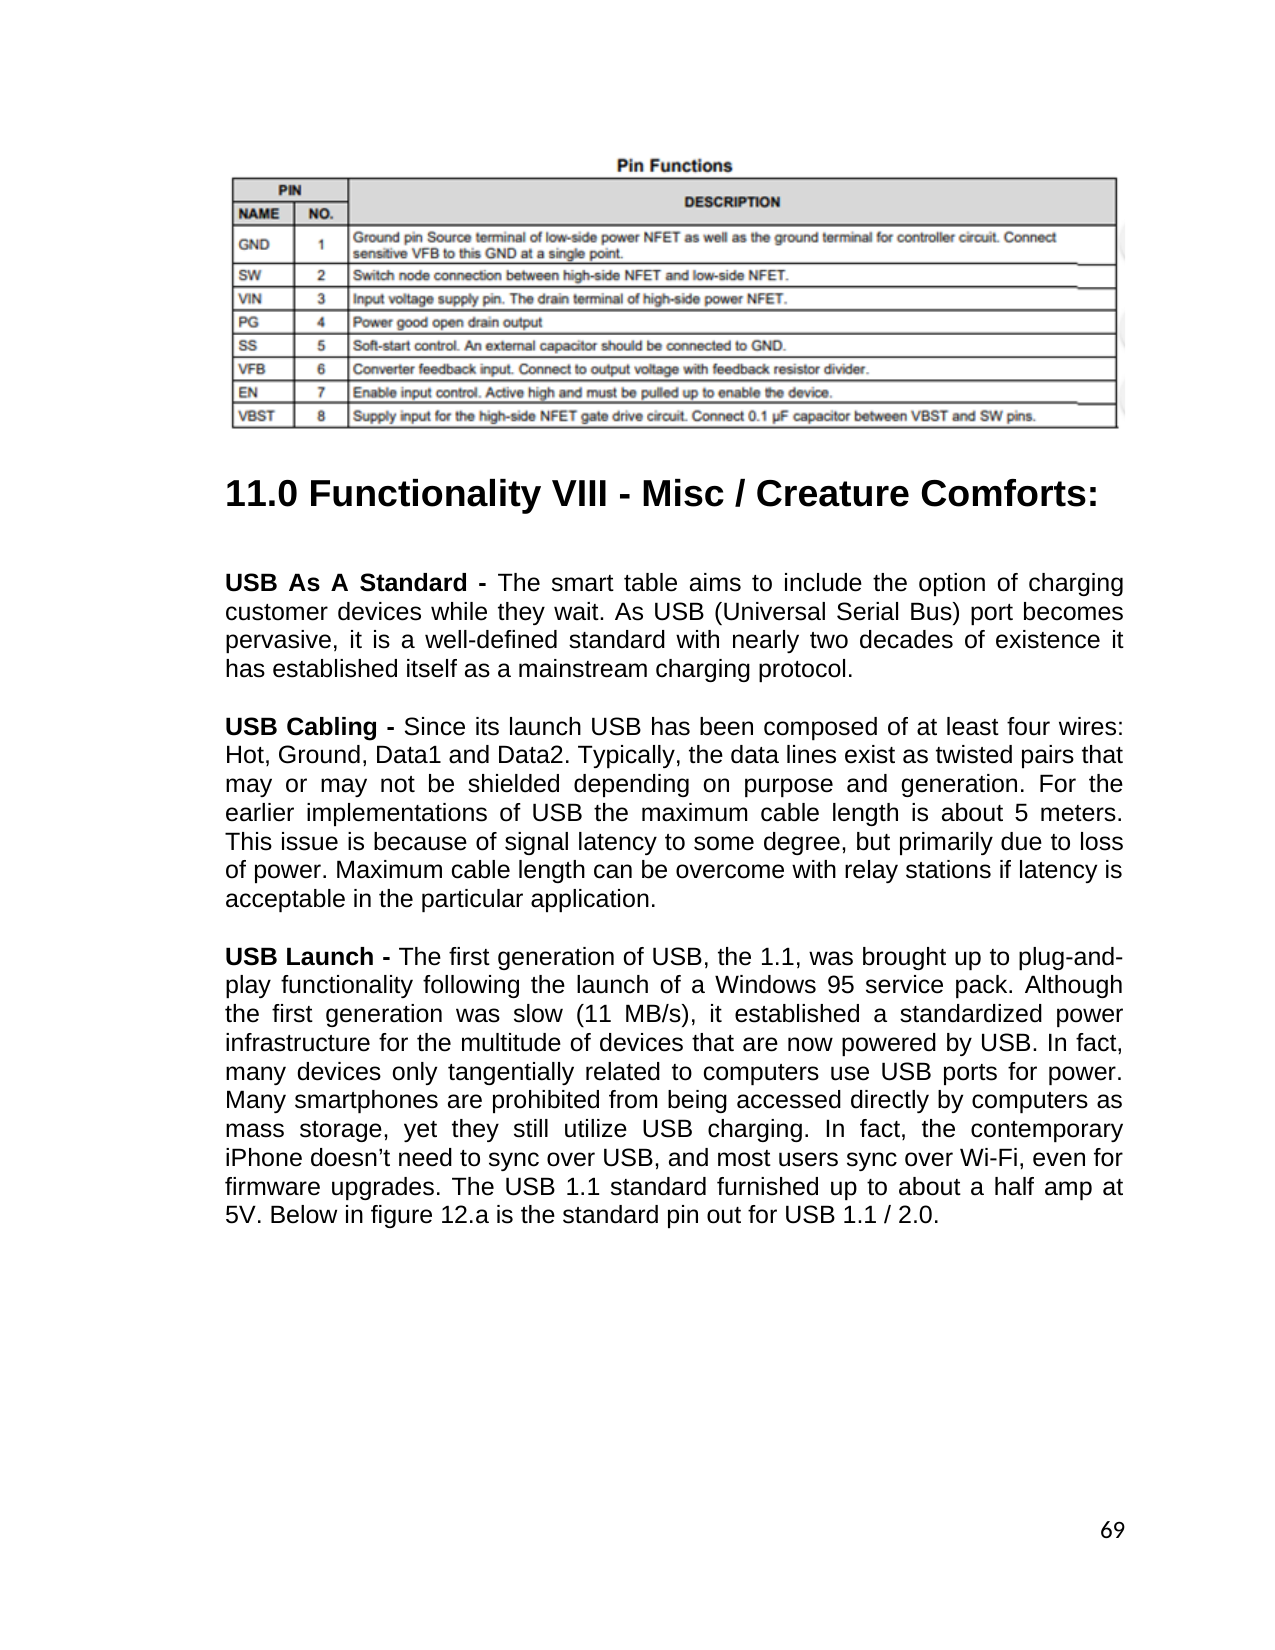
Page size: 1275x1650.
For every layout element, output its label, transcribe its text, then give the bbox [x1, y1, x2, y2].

text USB As A Standard - The smart table aims to include the option of charging customer devices while they wait. As USB (Universal Serial Bus) port becomes pervasive, it is a well-defined standard with nearly two decades of existence it has established itself as a mainstream charging protocol. [225, 568, 1125, 683]
subtitle 11.0 Functionality VIII - Misc / Creature Comforts: [225, 471, 1125, 514]
text USB Cabling - Since its launch USB has been composed of at least four wires: Hot, Ground, Data1 and Data2. Typically, the data lines exist as twisted pairs that may or may not be shielded depending on purpose and generation. For the earlier implementations of USB the maximum cable length is about 5 meters. This issue is because of signal latency to some degree, but primarily due to loss of power. Maximum cable length can be overcome with relay stations if latency is acceptable in the particular application. [225, 711, 1125, 913]
text USB Launch - The first generation of USB, the 1.1, was brought up to plug-and-play functionality following the launch of a Windows 95 service pack. Although the first generation was slow (11 MB/s), it established a standardized power infrastructure for the multitude of devices that are now powered by USB. In fact, many devices only tangentially related to computers use USB ports for power. Many smartphones are prohibited from being accessed directly by computers as mass storage, yet they still utilize USB charging. In fact, the contemporary iPhone doesn’t need to sync over USB, and most users sync over Wi-Fi, even for firmware upgrades. The USB 1.1 standard furnished up to about a half amp at 5V. Below in figure 12.a is the standard pin out for USB 1.1 / 2.0. [225, 941, 1125, 1229]
picture [225, 150, 1125, 446]
